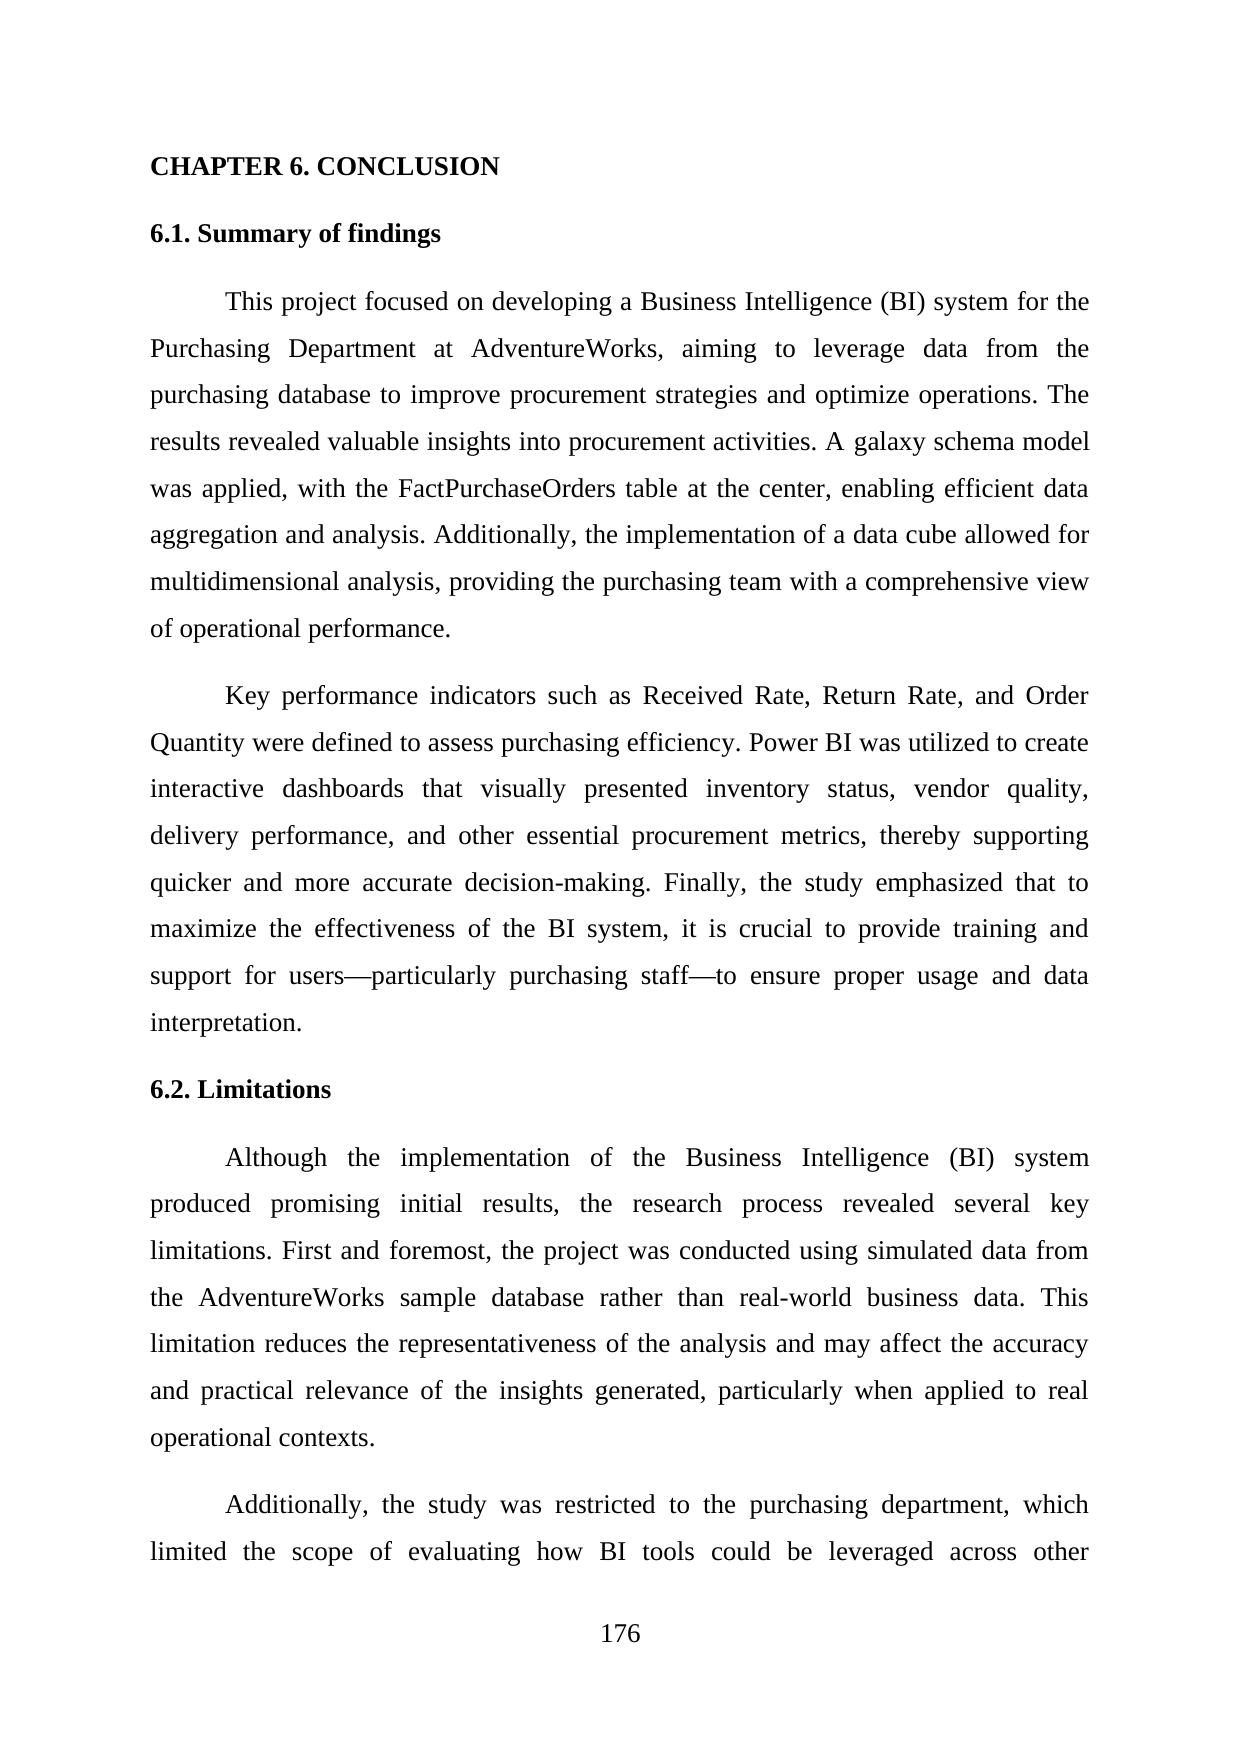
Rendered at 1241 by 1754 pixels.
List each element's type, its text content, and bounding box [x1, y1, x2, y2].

subtitle 6.2. Limitations [150, 1073, 1090, 1104]
text Although the implementation of the Business Intelligence (BI) system produced promising initial results, the research process revealed several key limitations. First and foremost, the project was conducted using simulated data from the AdventureWorks sample database rather than real-world business data. This limitation reduces the representativeness of the analysis and may affect the accuracy and practical relevance of the insights generated, particularly when applied to real operational contexts. [150, 1141, 1090, 1452]
subtitle CHAPTER 6. CONCLUSION [150, 150, 1090, 181]
text Key performance indicators such as Received Rate, Return Rate, and Order Quantity were defined to assess purchasing efficiency. Power BI was utilized to create interactive dashboards that visually presented inventory status, vendor quality, delivery performance, and other essential procurement metrics, thereby supporting quicker and more accurate decision-making. Finally, the study emphasized that to maximize the effectiveness of the BI system, it is crucial to provide training and support for users—particularly purchasing staff—to ensure proper usage and data interpretation. [150, 679, 1090, 1037]
subtitle 6.1. Summary of findings [150, 217, 1090, 249]
text This project focused on developing a Business Intelligence (BI) system for the Purchasing Department at AdventureWorks, aiming to leverage data from the purchasing database to improve procurement strategies and optimize operations. The results revealed valuable insights into procurement activities. A galaxy schema model was applied, with the FactPurchaseOrders table at the center, enabling efficient data aggregation and analysis. Additionally, the implementation of a data cube allowed for multidimensional analysis, providing the purchasing team with a comprehensive view of operational performance. [150, 285, 1090, 643]
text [150, 1488, 1090, 1566]
